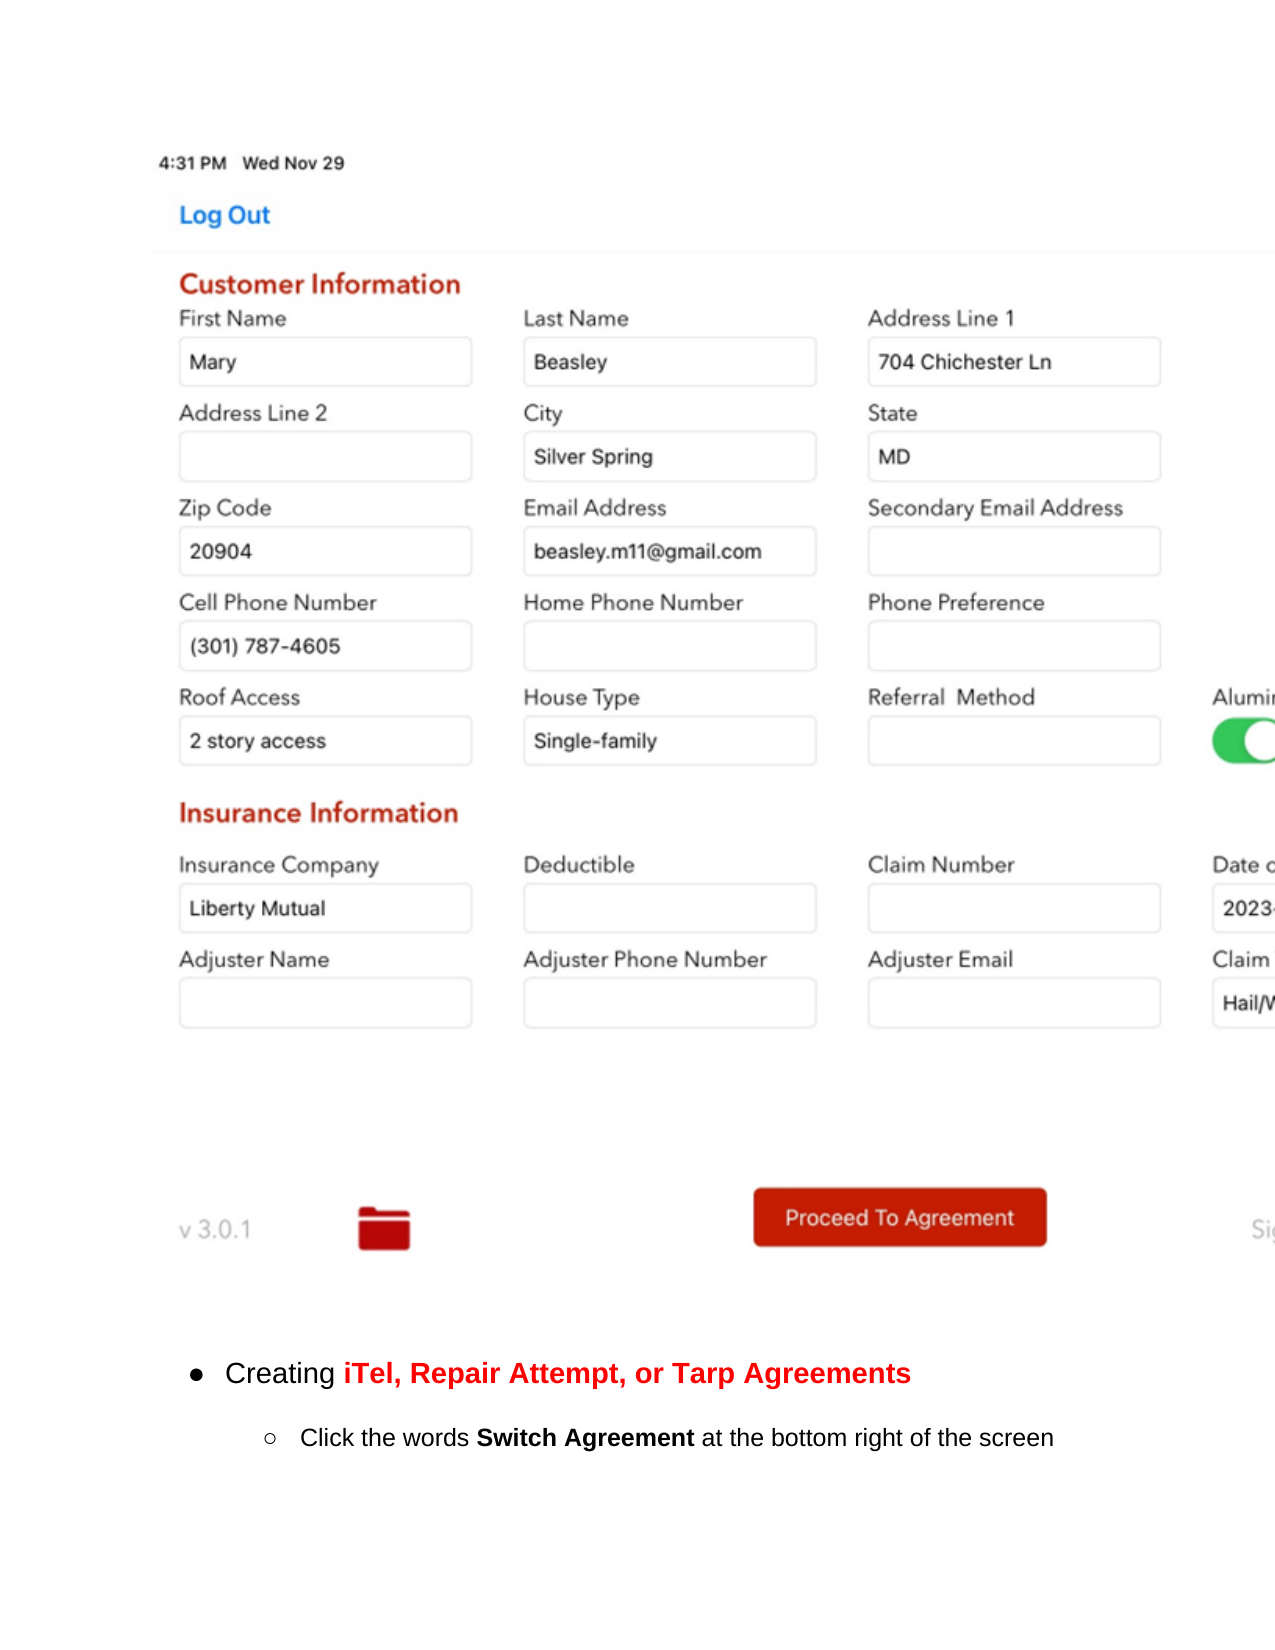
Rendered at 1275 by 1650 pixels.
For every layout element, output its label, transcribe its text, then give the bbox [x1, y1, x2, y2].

list Click the words Switch Agreement at the bottom right of the screen [262, 1423, 1125, 1451]
picture [150, 150, 1275, 1277]
list Creating iTel, Repair Attempt, or Tarp Agreements [187, 1356, 1125, 1389]
